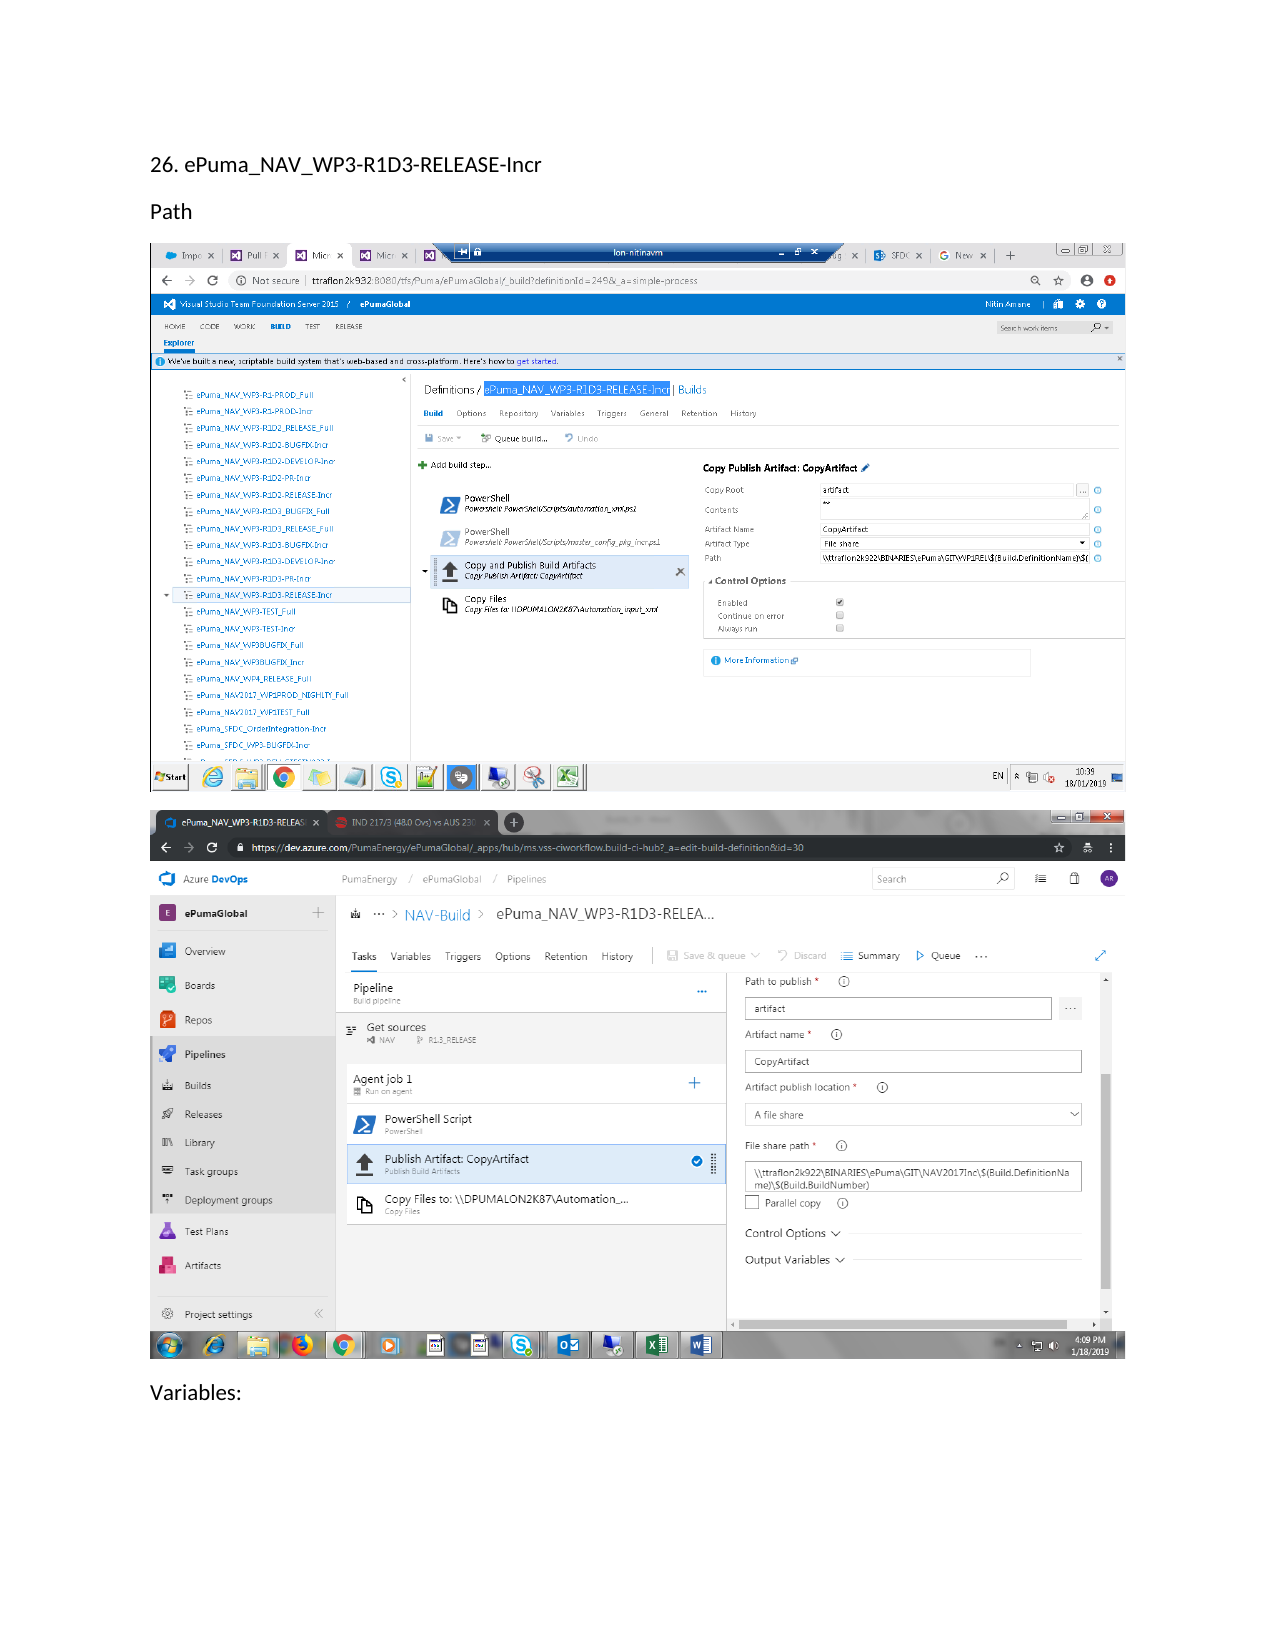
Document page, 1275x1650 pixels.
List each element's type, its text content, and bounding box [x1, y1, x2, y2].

text Path [150, 197, 1125, 225]
picture [150, 243, 1125, 792]
text Variables: [150, 1378, 1125, 1406]
text 26. ePuma_NAV_WP3-R1D3-RELEASE-Incr [150, 150, 1125, 178]
picture [150, 810, 1125, 1359]
